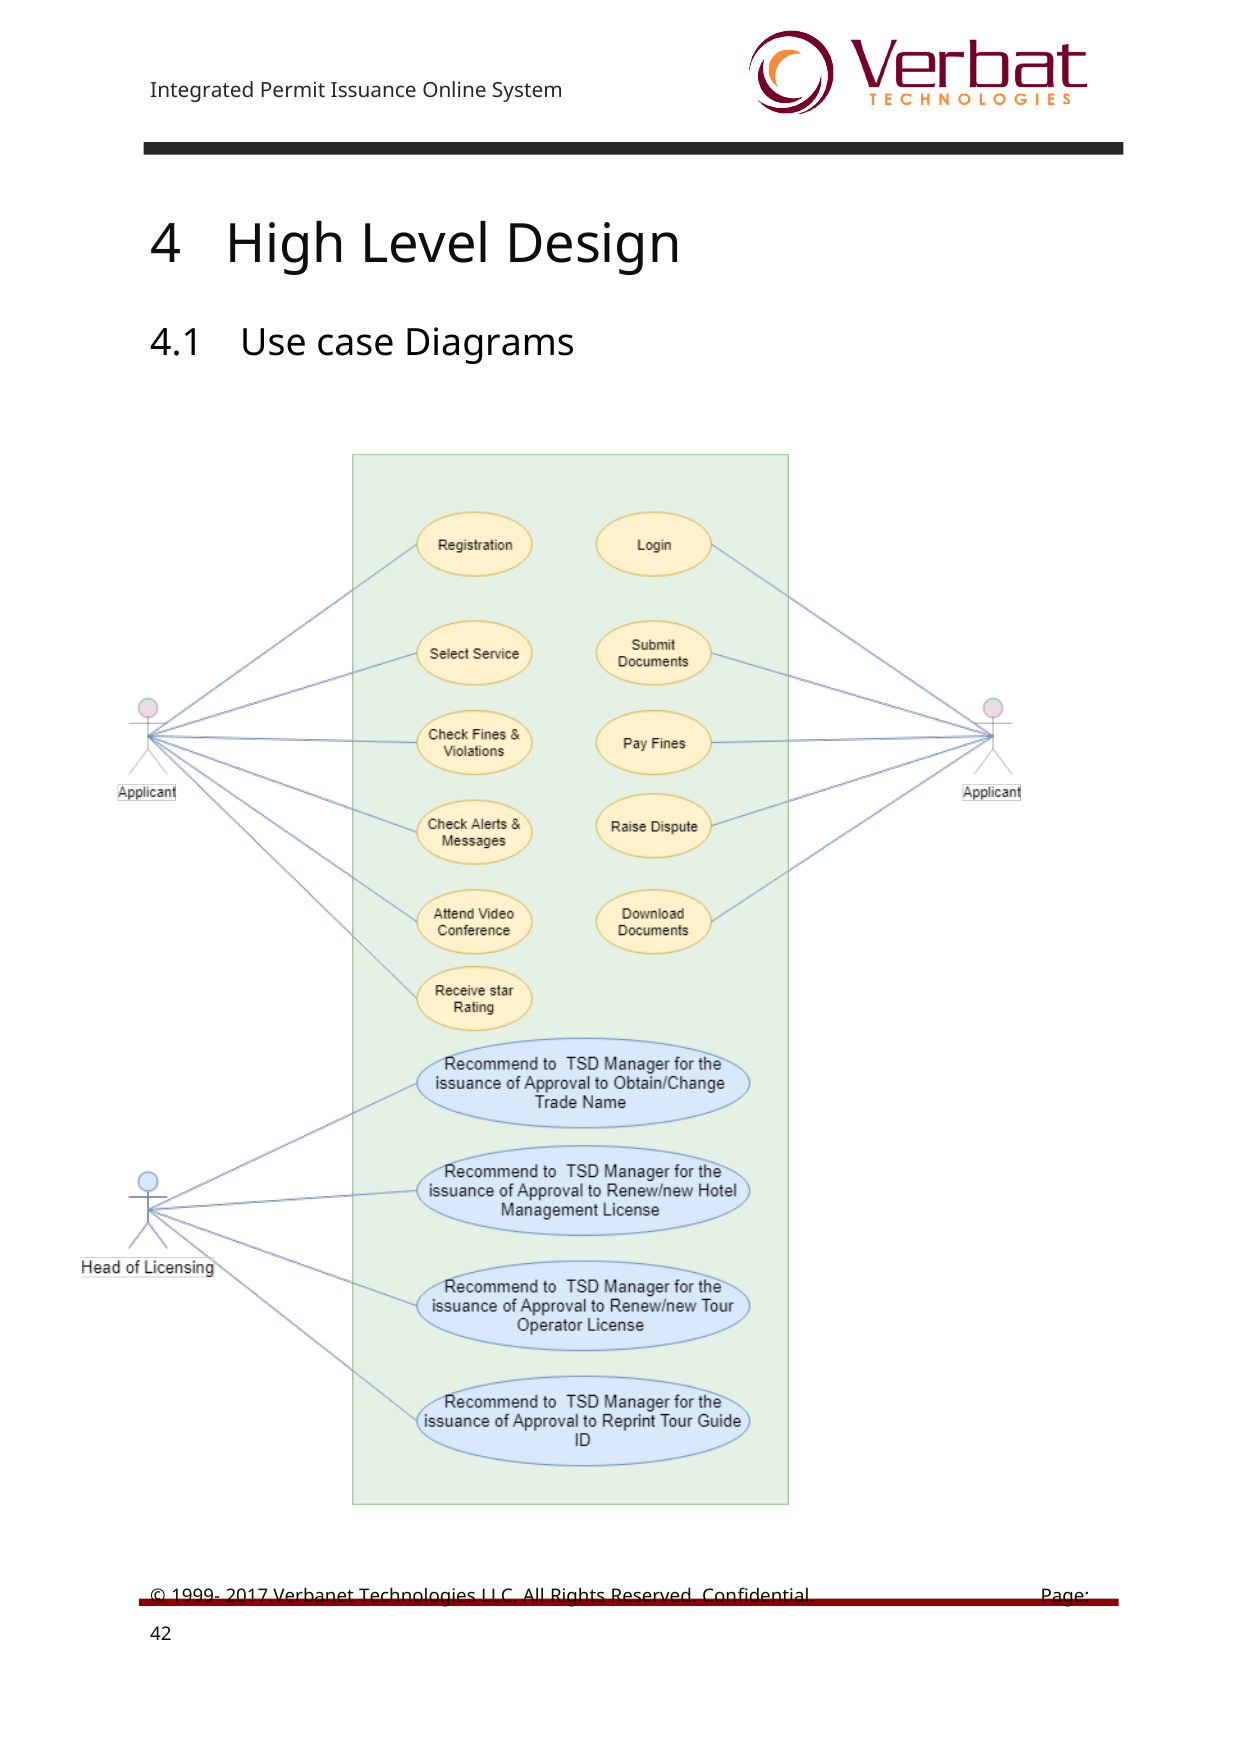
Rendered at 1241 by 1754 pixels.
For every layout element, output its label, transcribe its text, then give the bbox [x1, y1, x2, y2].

subtitle Use case Diagrams [150, 315, 1090, 366]
picture [81, 454, 1022, 1505]
subtitle High Level Design [150, 204, 1090, 278]
picture [745, 26, 1089, 114]
